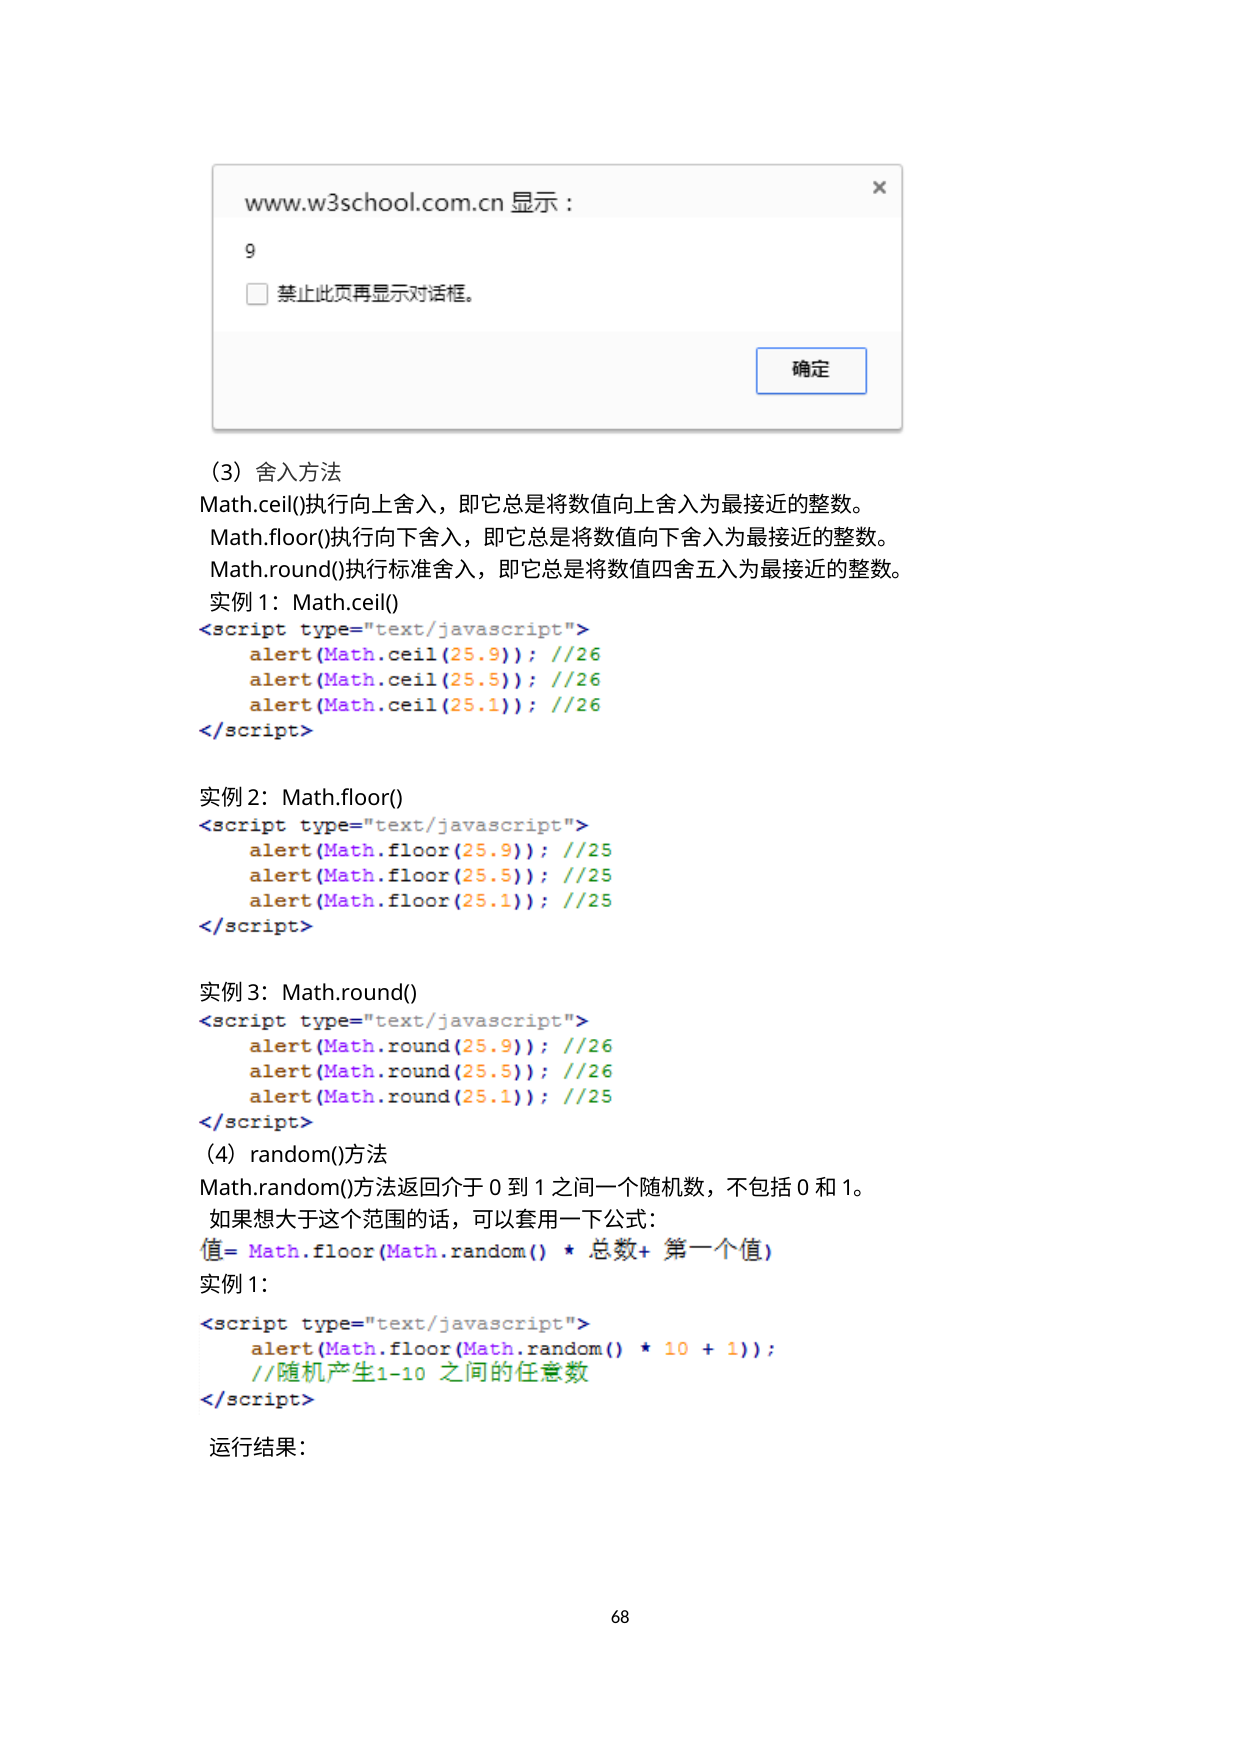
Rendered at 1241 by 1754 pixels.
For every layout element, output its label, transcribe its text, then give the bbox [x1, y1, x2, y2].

text 实例2：Math.floor() [187, 779, 1053, 812]
text 如果想大于这个范围的话，可以套用一下公式： [187, 1202, 1053, 1234]
text 运行结果： [187, 1429, 1053, 1462]
text Math.ceil()执行向上舍入，即它总是将数值向上舍入为最接近的整数。 [187, 487, 1053, 519]
text （3）舍入方法 [187, 454, 1053, 487]
picture [198, 618, 655, 746]
picture [198, 814, 627, 940]
picture [198, 1235, 787, 1266]
text （4）random()方法 [187, 1137, 1053, 1169]
picture [198, 1008, 635, 1136]
text Math.random()方法返回介于0 到1 之间一个随机数，不包括0 和1。 [187, 1169, 1053, 1202]
text 实例3：Math.round() [187, 974, 1053, 1007]
text 实例1：Math.ceil() [187, 584, 1053, 617]
text Math.floor()执行向下舍入，即它总是将数值向下舍入为最接近的整数。 [187, 519, 1053, 552]
text 实例1： [187, 1267, 1053, 1299]
picture [209, 162, 908, 437]
text Math.round()执行标准舍入，即它总是将数值四舍五入为最接近的整数。 [187, 552, 1053, 584]
picture [198, 1314, 785, 1415]
